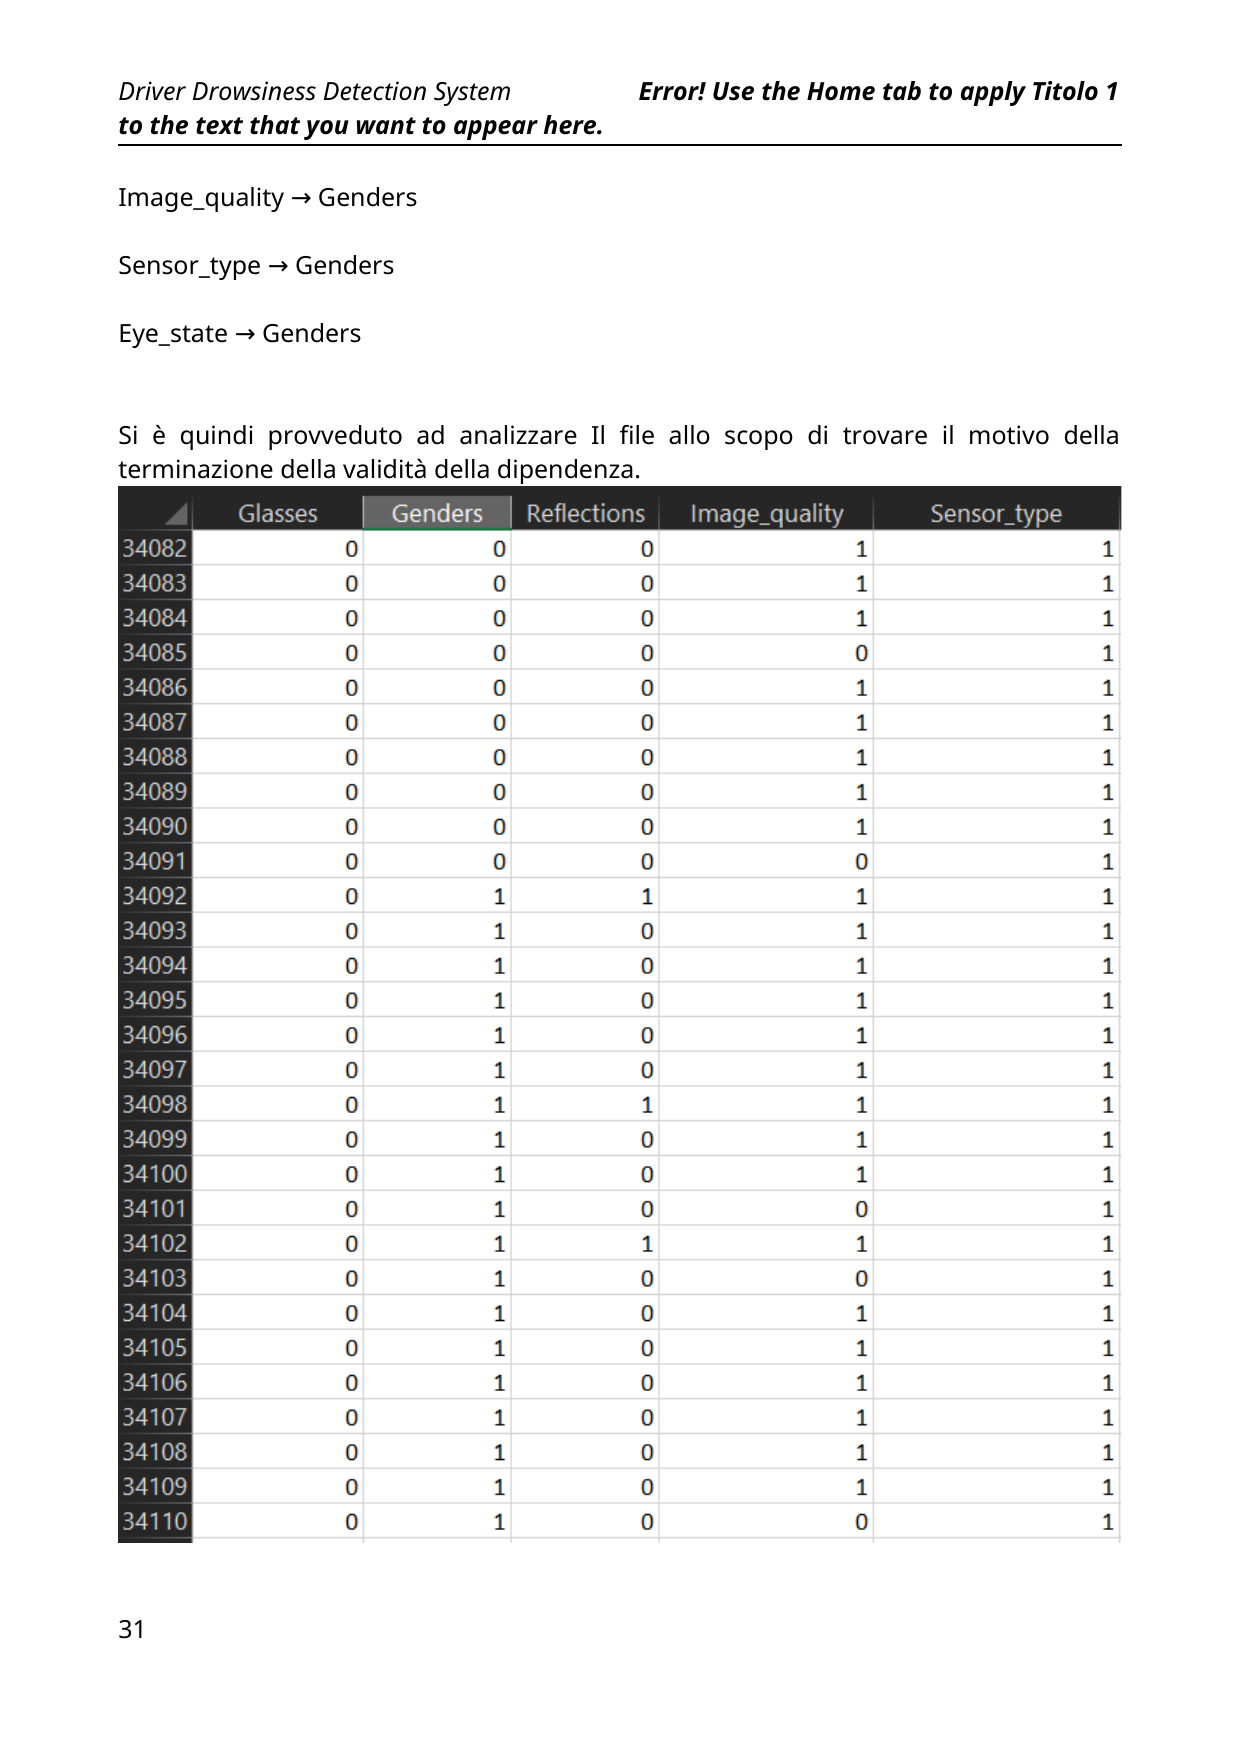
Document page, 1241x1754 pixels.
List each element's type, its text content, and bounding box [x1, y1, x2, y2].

text Sensor_type → Genders [118, 248, 1122, 282]
text Si è quindi provveduto ad analizzare Il file allo scopo di trovare il motivo della terminazione della validità della dipendenza. [118, 418, 1122, 486]
text Eye_state → Genders [118, 316, 1122, 350]
text Image_quality → Genders [118, 179, 1122, 214]
picture [118, 486, 1122, 1543]
